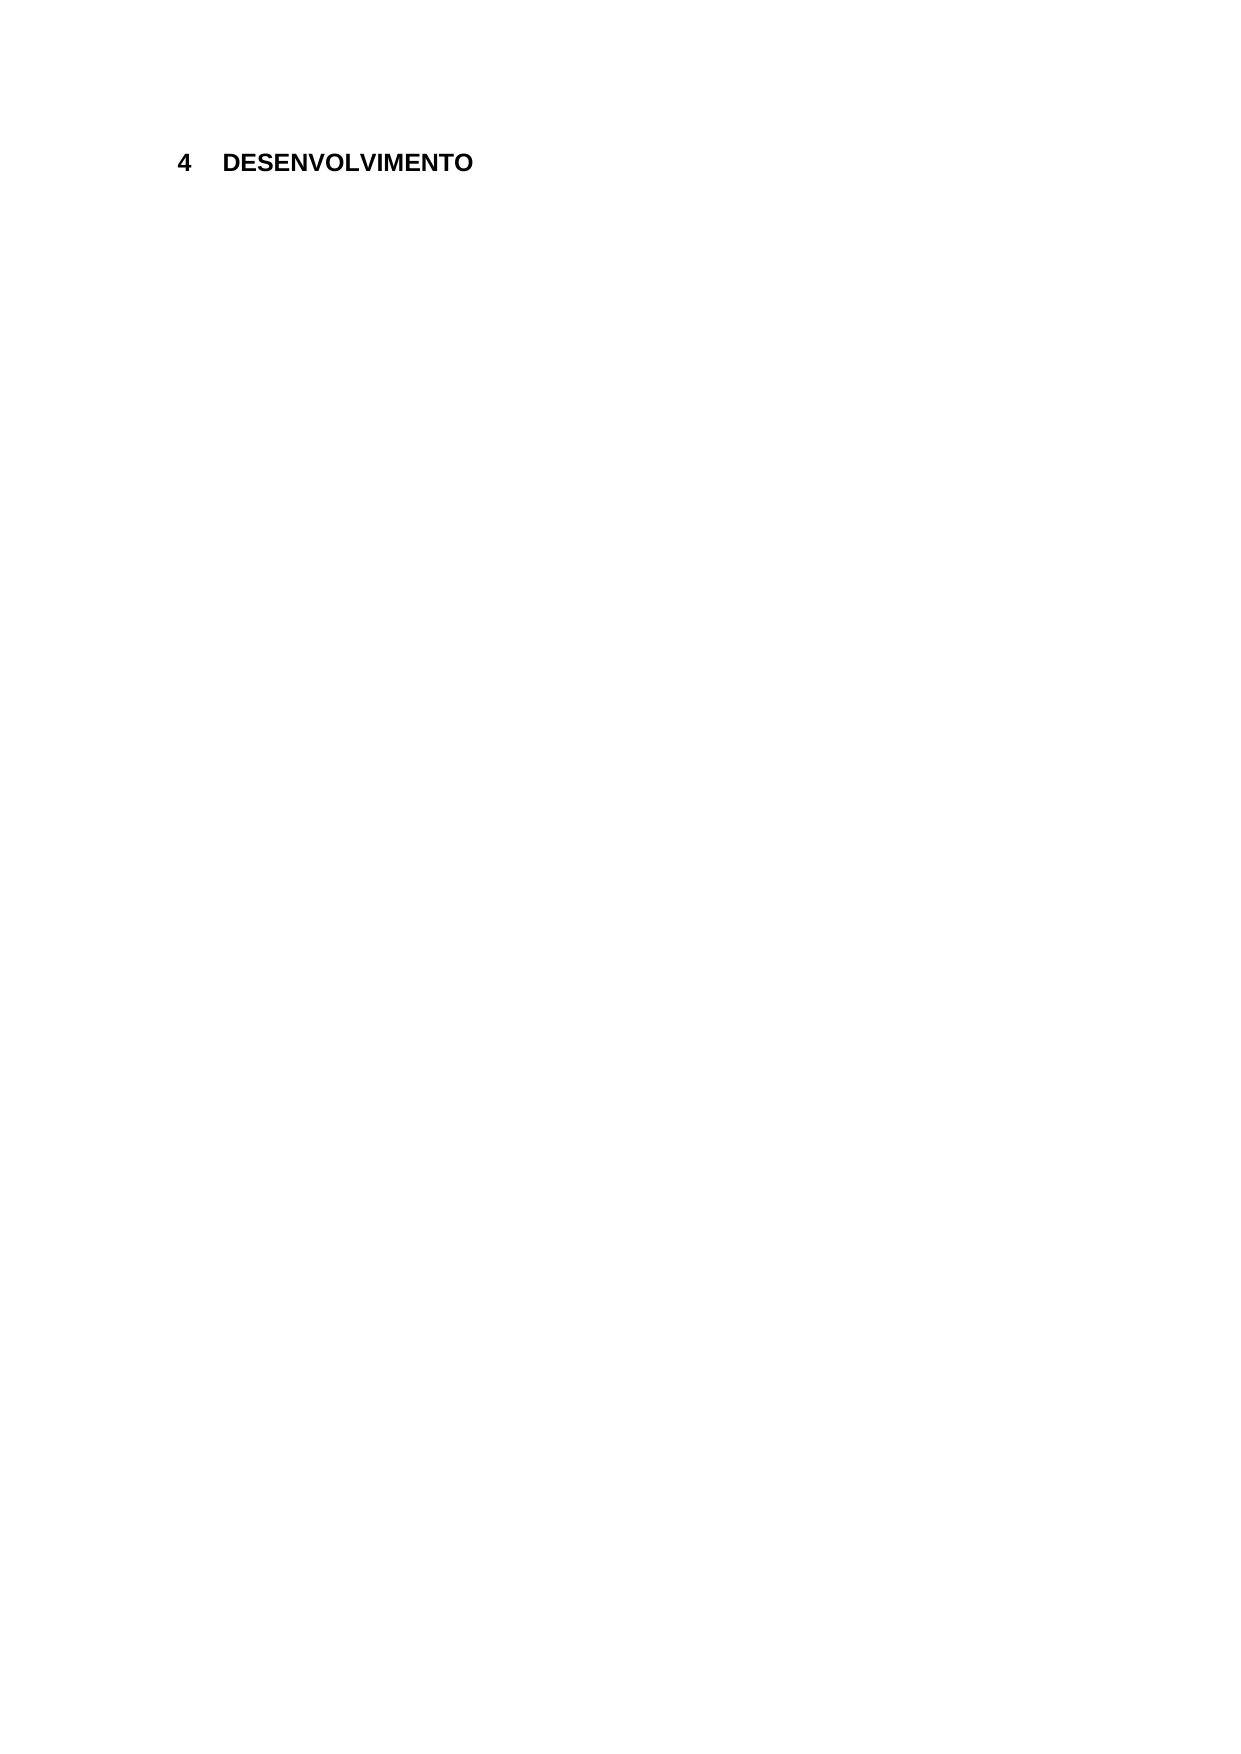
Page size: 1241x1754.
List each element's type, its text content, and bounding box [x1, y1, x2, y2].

subtitle Desenvolvimento [177, 148, 1063, 176]
